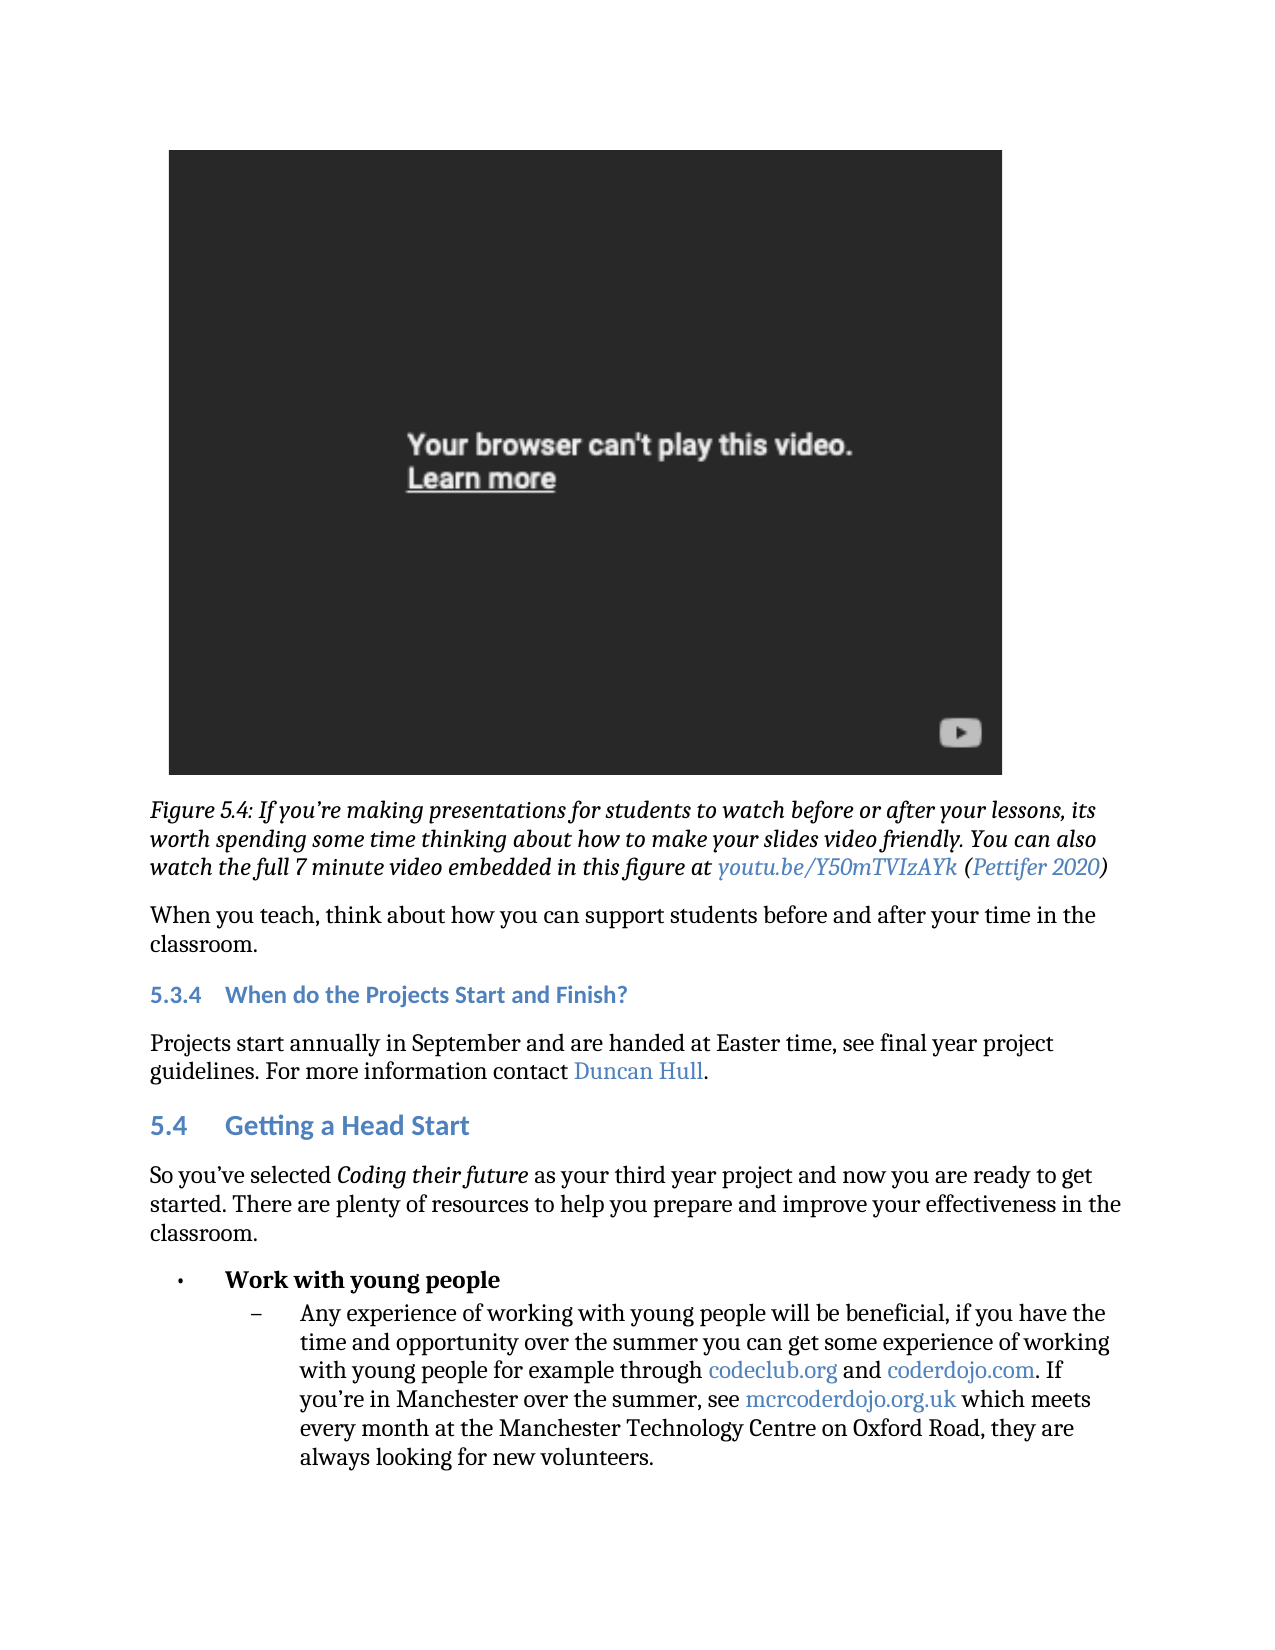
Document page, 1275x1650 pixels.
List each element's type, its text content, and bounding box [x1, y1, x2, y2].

text So you’ve selected Coding their future as your third year project and now you are ready to get started. There are plenty of resources to help you prepare and improve your effectiveness in the classroom. [150, 1161, 1125, 1247]
subtitle 5.3.4 When do the Projects Start and Finish? [150, 979, 1125, 1010]
list Any experience of working with young people will be beneficial, if you have the time and opportunity over the summer you can get some experience of working with young people for example through codeclub.org and coderdojo.com. If you’re in Manchester over the summer, see mcrcoderdojo.org.uk which meets every month at the Manchester Technology Centre on Oxford Road, they are always looking for new volunteers. [250, 1299, 1125, 1471]
text When you teach, think about how you can support students before and after your time in the classroom. [150, 901, 1125, 958]
picture [168, 150, 1003, 775]
list Work with young people [175, 1266, 1125, 1295]
subtitle 5.4 Getting a Head Start [150, 1107, 1125, 1142]
text Projects start annually in September and are handed at Easter time, see final year project guidelines. For more information contact Duncan Hull. [150, 1028, 1125, 1086]
text Figure 5.4: If you’re making presentations for students to watch before or after your lessons, its worth spending some time thinking about how to make your slides video friendly. You can also watch the full 7 minute video embedded in this figure at youtu.be/Y50mTVIzAYk (Pettifer 2020) [150, 796, 1125, 882]
